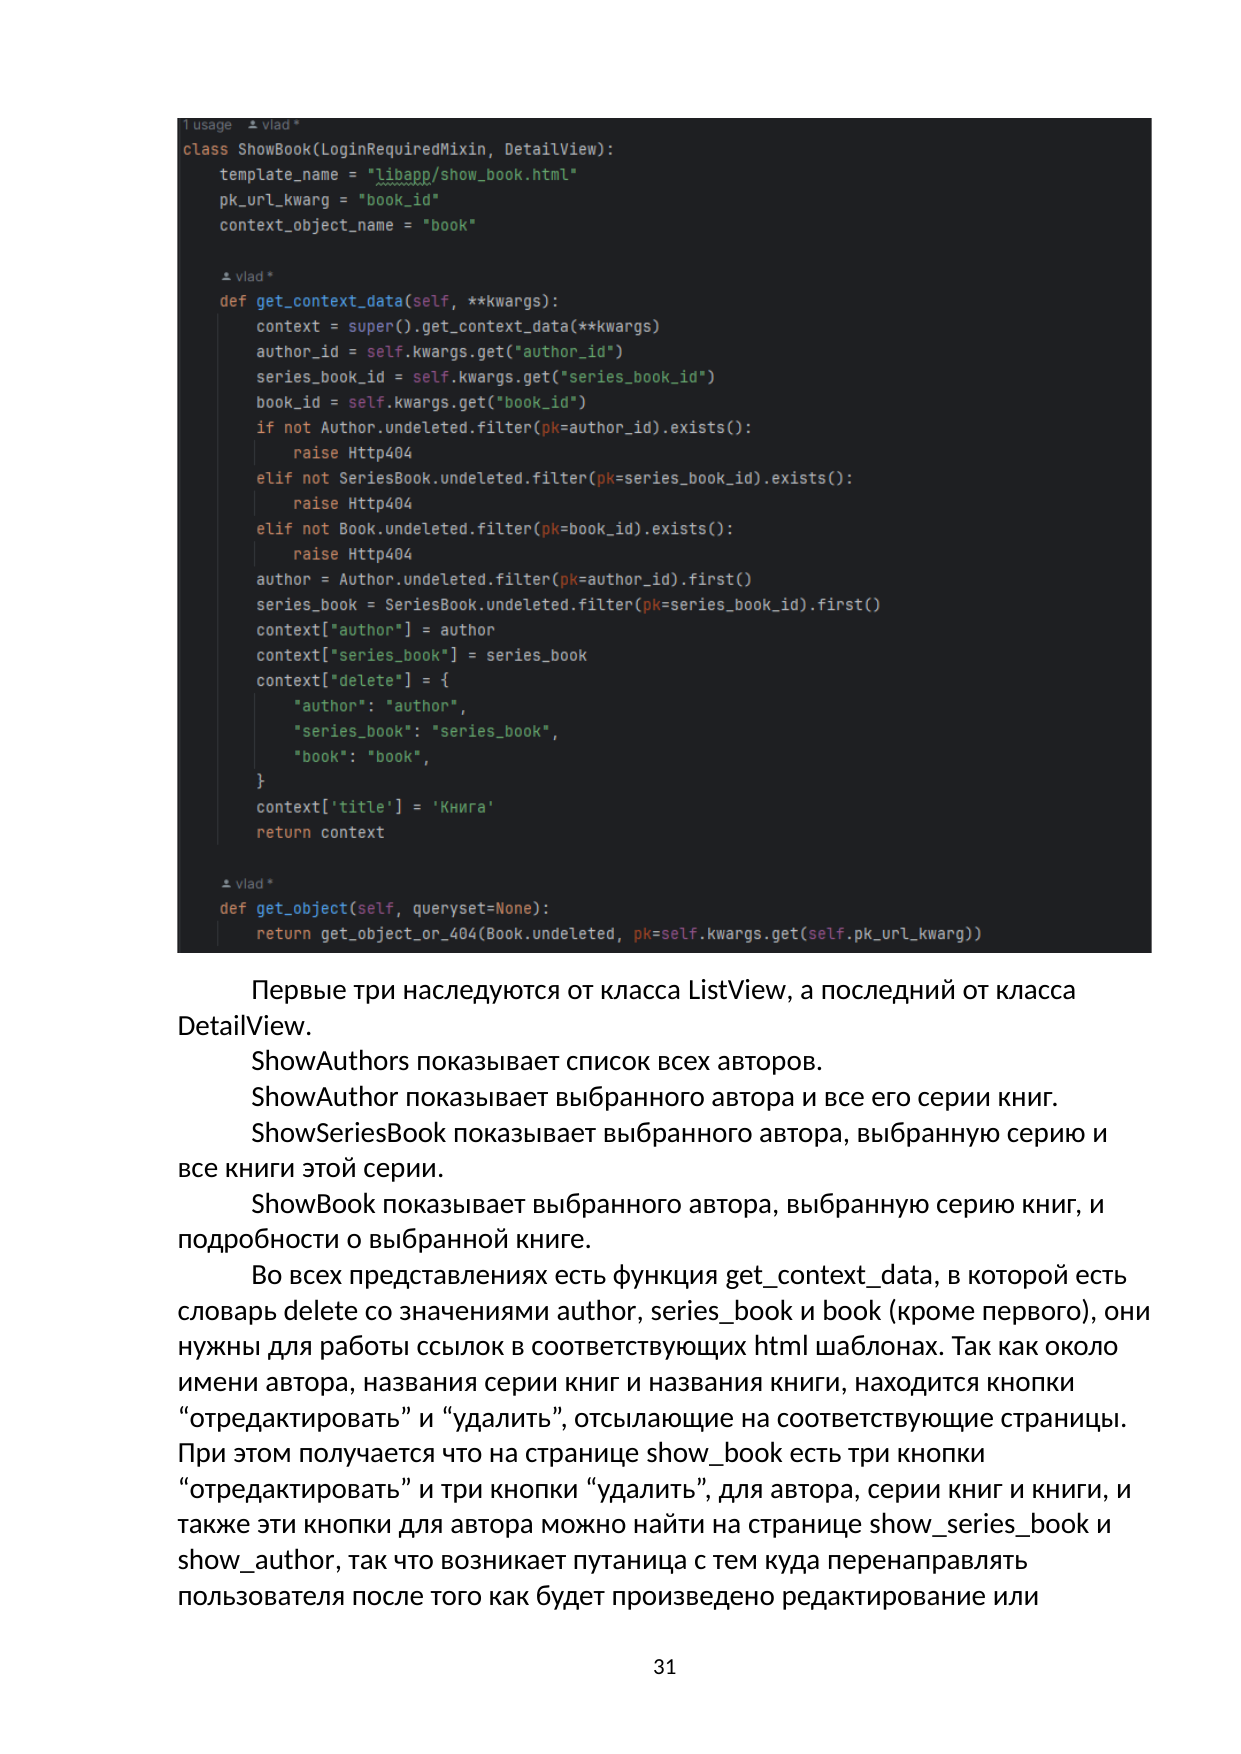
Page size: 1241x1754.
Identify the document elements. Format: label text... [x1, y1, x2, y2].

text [177, 1256, 1152, 1612]
text ShowBook показывает выбранного автора, выбранную серию книг, и подробности о выбранной книге. [177, 1185, 1152, 1256]
text Первые три наследуются от класса ListView, а последний от класса DetailView. [177, 971, 1152, 1042]
picture [177, 118, 1152, 953]
text ShowAuthors показывает список всех авторов. [177, 1042, 1152, 1078]
text ShowSeriesBook показывает выбранного автора, выбранную серию и все книги этой серии. [177, 1114, 1152, 1185]
text ShowAuthor показывает выбранного автора и все его серии книг. [177, 1078, 1152, 1114]
